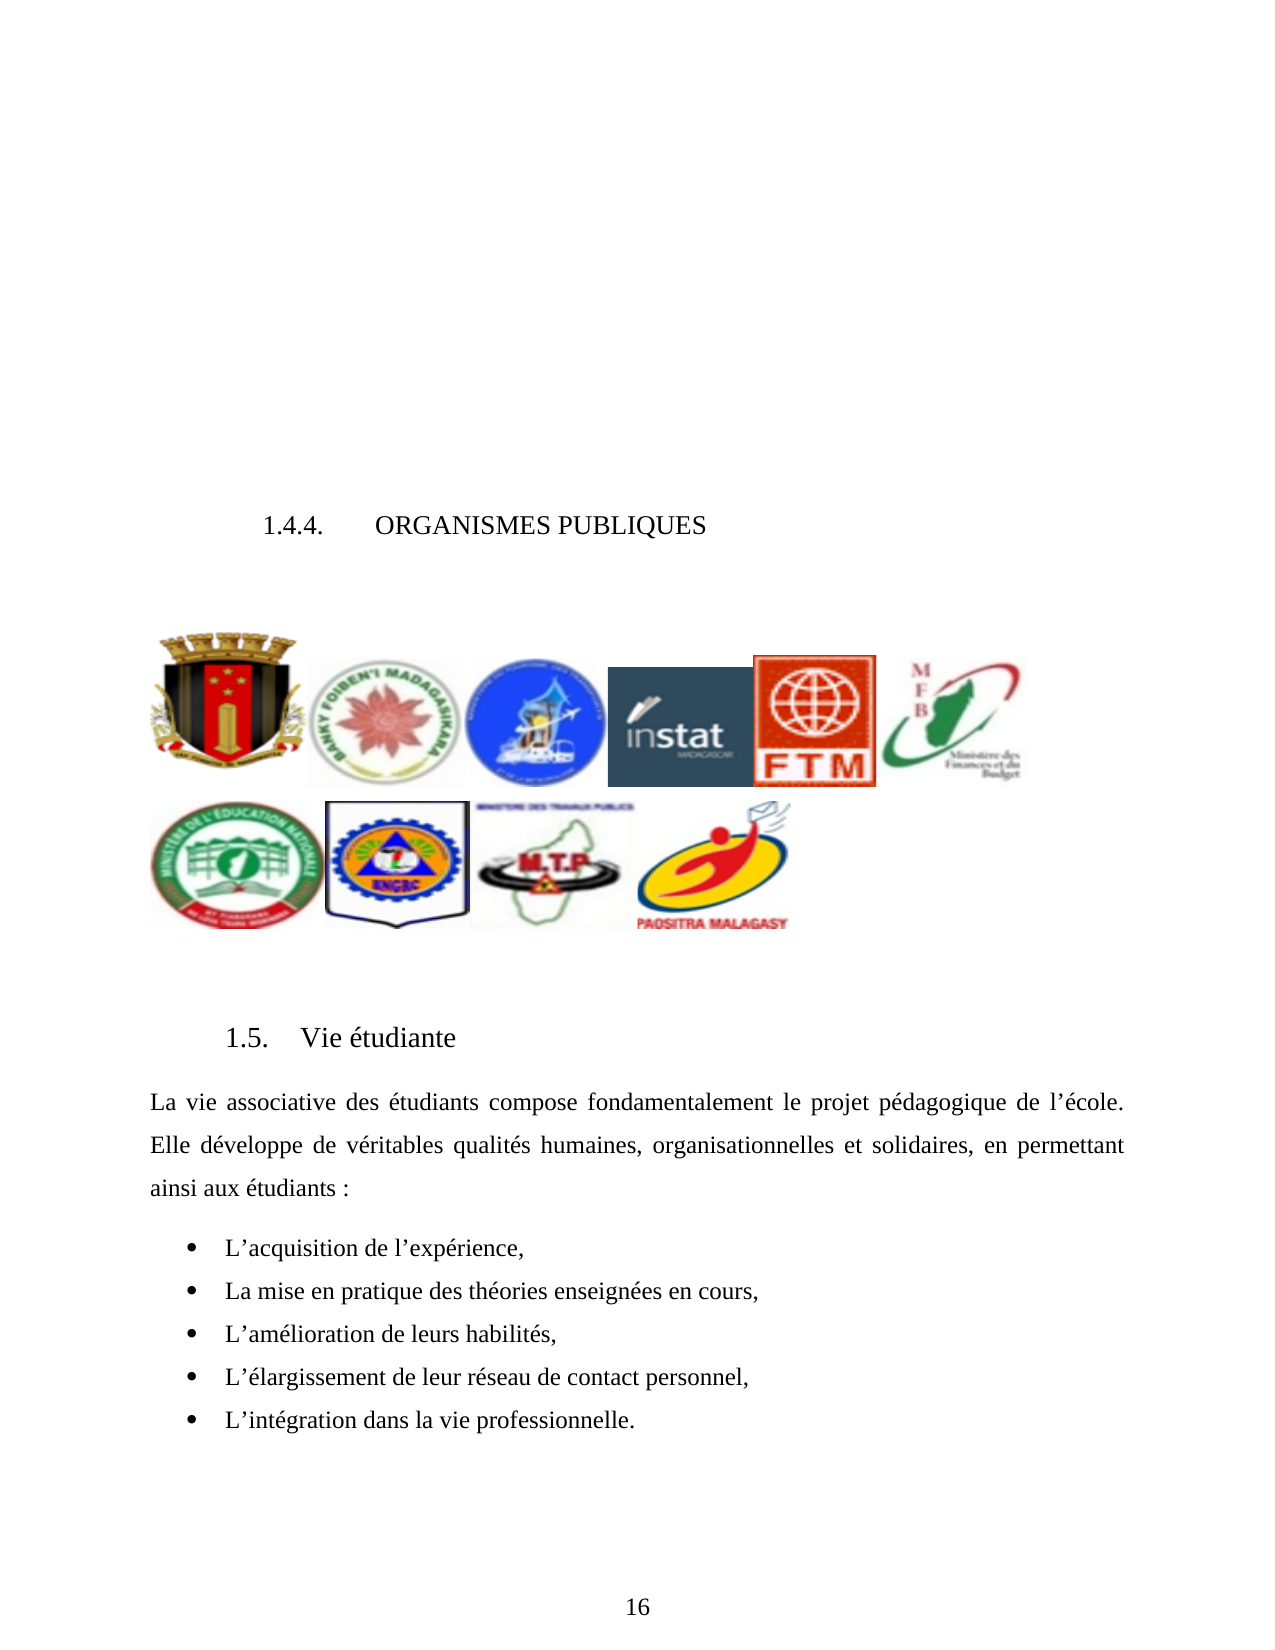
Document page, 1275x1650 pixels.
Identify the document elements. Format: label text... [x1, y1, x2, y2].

picture [150, 631, 1027, 787]
text Vie étudiante [225, 1020, 1125, 1053]
list L’amélioration de leurs habilités, [187, 1319, 1125, 1348]
list La mise en pratique des théories enseignées en cours, [187, 1276, 1125, 1305]
text La vie associative des étudiants compose fondamentalement le projet pédagogique de l’école. Elle développe de véritables qualités humaines, organisationnelles et solidaires, en permettant ainsi aux étudiants : [150, 1087, 1125, 1202]
text ORGANISMES PUBLIQUES [262, 509, 1125, 540]
list L’élargissement de leur réseau de contact personnel, [187, 1362, 1125, 1391]
list L’acquisition de l’expérience, [187, 1233, 1125, 1262]
picture [150, 801, 791, 929]
list L’intégration dans la vie professionnelle. [187, 1405, 1125, 1434]
